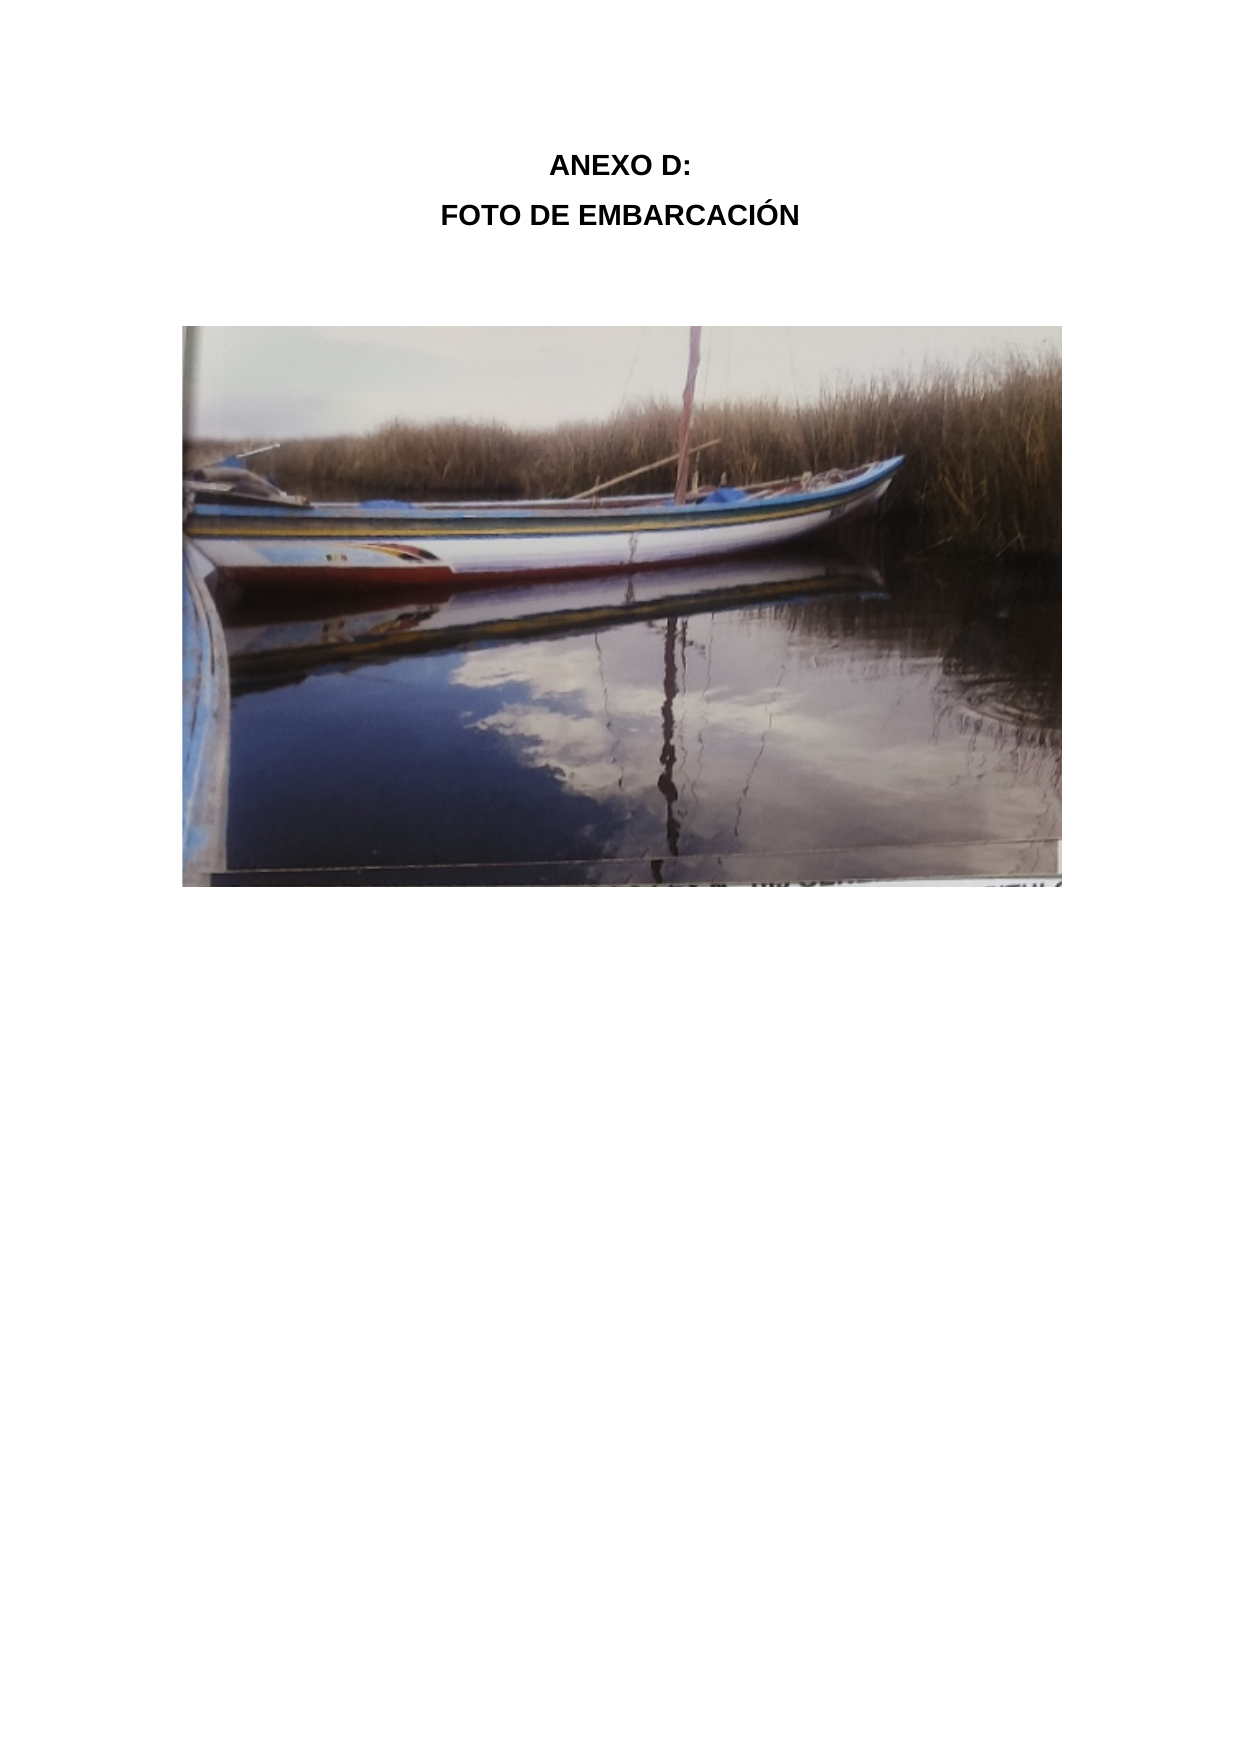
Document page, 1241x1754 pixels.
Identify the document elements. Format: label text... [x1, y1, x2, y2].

text FOTO DE EMBARCACIÓN [177, 198, 1063, 231]
text ANEXO D: [177, 148, 1063, 181]
picture [182, 326, 1062, 887]
